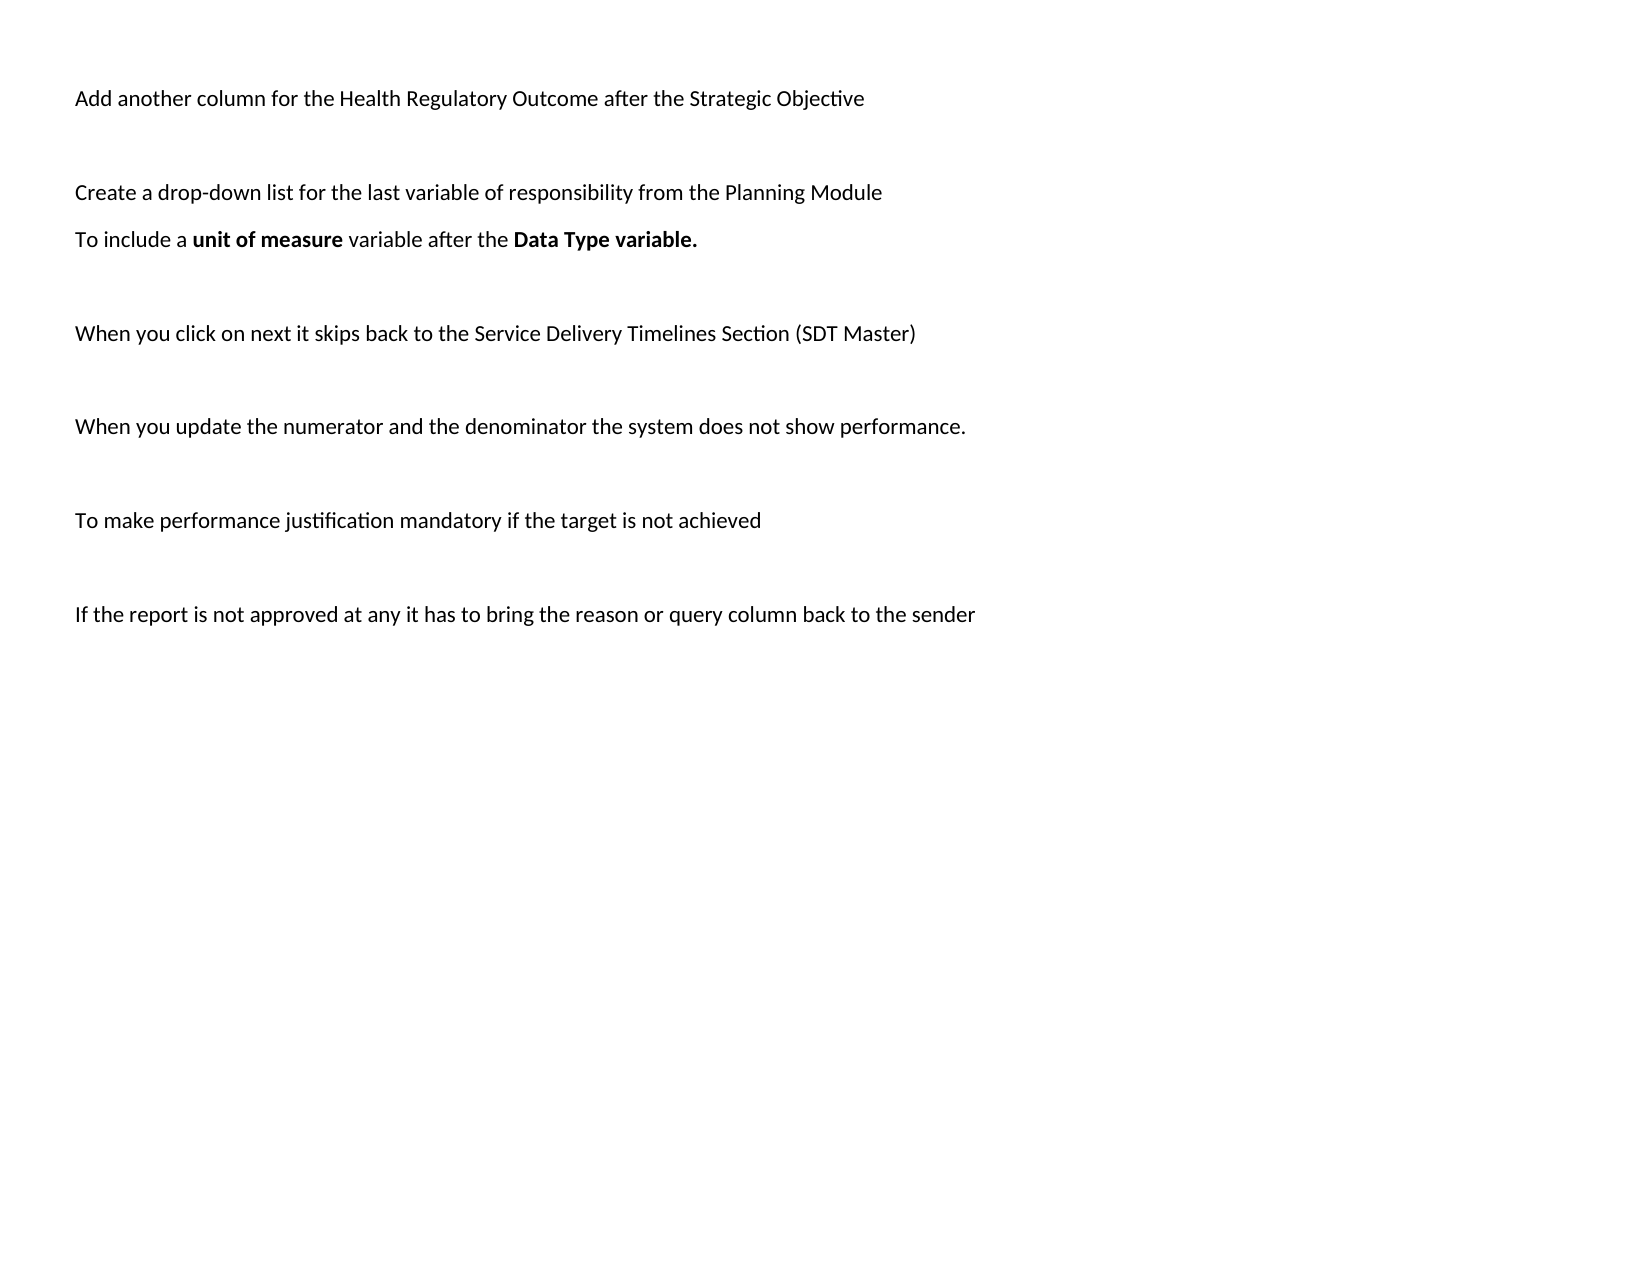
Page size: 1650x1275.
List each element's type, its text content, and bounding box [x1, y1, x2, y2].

text When you click on next it skips back to the Service Delivery Timelines Section (SDT Master) [75, 319, 1500, 347]
text To make performance justification mandatory if the target is not achieved [75, 506, 1500, 534]
text Create a drop-down list for the last variable of responsibility from the Planning Module [75, 178, 1500, 206]
text To include a unit of measure variable after the Data Type variable. [75, 225, 1500, 253]
text When you update the numerator and the denominator the system does not show performance. [75, 412, 1500, 441]
text If the report is not approved at any it has to bring the reason or query column back to the sender [75, 600, 1500, 628]
text Add another column for the Health Regulatory Outcome after the Strategic Objective [75, 84, 1500, 112]
